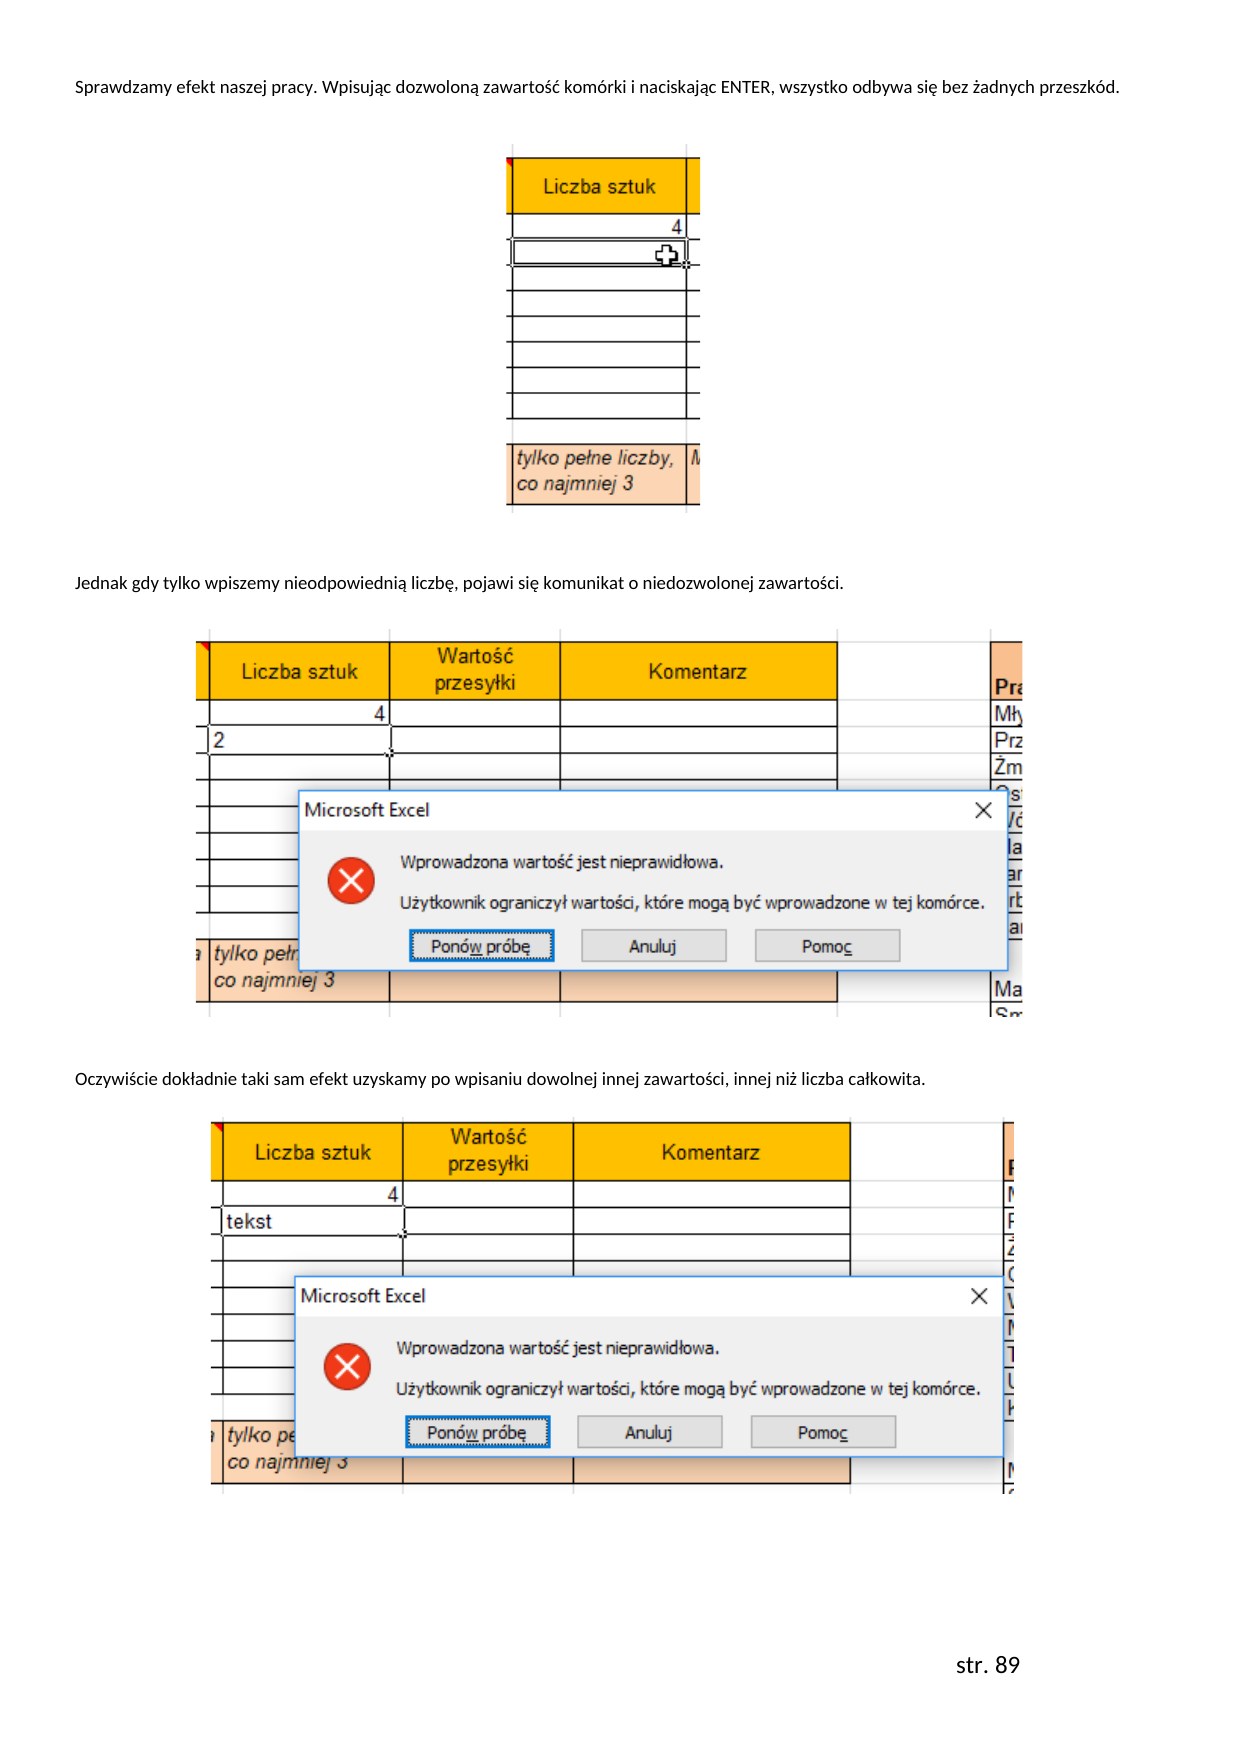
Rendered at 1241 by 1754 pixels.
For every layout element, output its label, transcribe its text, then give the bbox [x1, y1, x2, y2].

picture [195, 629, 1023, 1017]
picture [506, 144, 700, 513]
text Sprawdzamy efekt naszej pracy. Wpisując dozwoloną zawartość komórki i naciskając ENTER, wszystko odbywa się bez żadnych przeszkód. [75, 75, 1165, 98]
text Oczywiście dokładnie taki sam efekt uzyskamy po wpisaniu dowolnej innej zawartości, innej niż liczba całkowita. [75, 1067, 1165, 1090]
text Jednak gdy tylko wpiszemy nieodpowiednią liczbę, pojawi się komunikat o niedozwolonej zawartości. [75, 571, 1165, 594]
picture [210, 1117, 1014, 1494]
